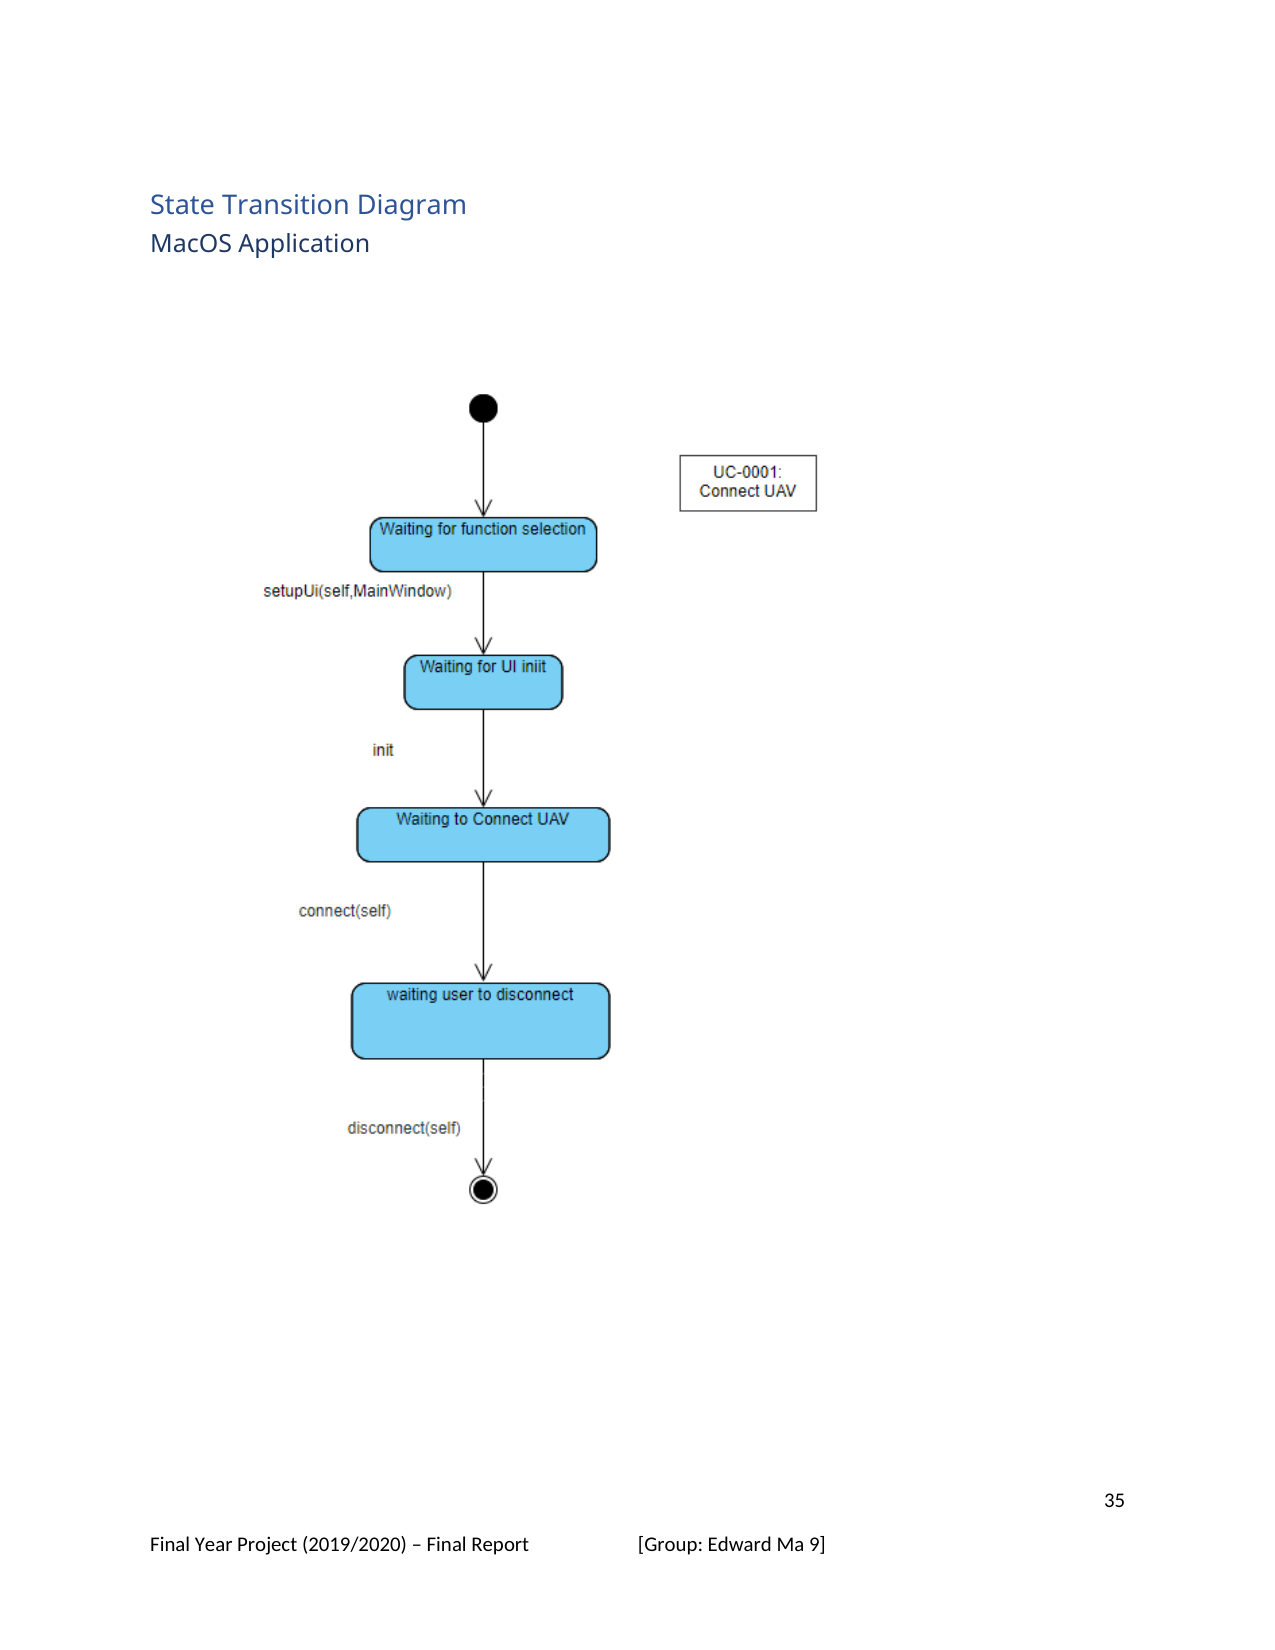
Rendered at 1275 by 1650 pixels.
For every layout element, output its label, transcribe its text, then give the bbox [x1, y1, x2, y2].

text MacOS Application [150, 225, 1125, 259]
subtitle State Transition Diagram [150, 186, 1125, 222]
picture [150, 309, 894, 1281]
